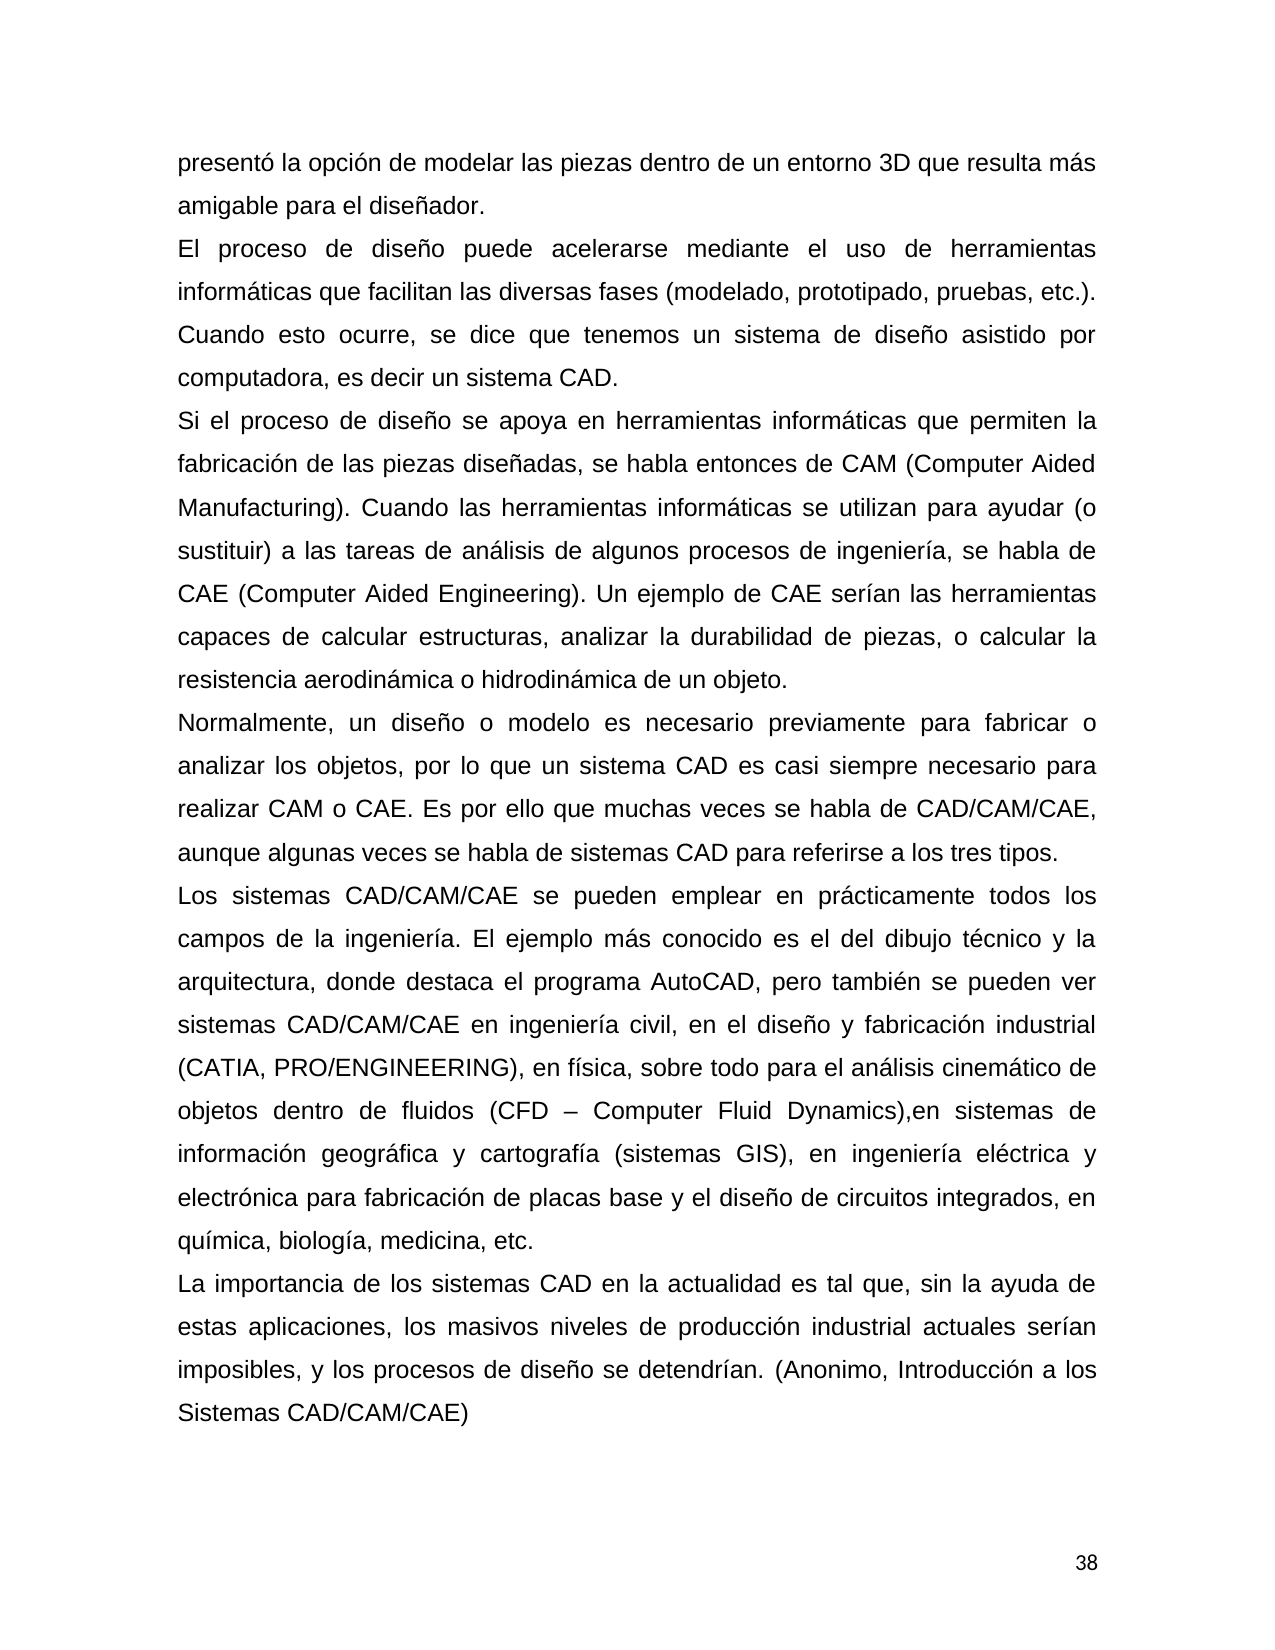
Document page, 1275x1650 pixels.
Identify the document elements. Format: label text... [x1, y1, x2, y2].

text El proceso de diseño puede acelerarse mediante el uso de herramientas informáticas que facilitan las diversas fases (modelado, prototipado, pruebas, etc.). Cuando esto ocurre, se dice que tenemos un sistema de diseño asistido por computadora, es decir un sistema CAD. [177, 234, 1098, 392]
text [177, 148, 1098, 219]
text La importancia de los sistemas CAD en la actualidad es tal que, sin la ayuda de estas aplicaciones, los masivos niveles de producción industrial actuales serían imposibles, y los procesos de diseño se detendrían. [177, 1269, 1098, 1427]
text Normalmente, un diseño o modelo es necesario previamente para fabricar o analizar los objetos, por lo que un sistema CAD es casi siempre necesario para realizar CAM o CAE. Es por ello que muchas veces se habla de CAD/CAM/CAE, aunque algunas veces se habla de sistemas CAD para referirse a los tres tipos. [177, 708, 1098, 866]
text Si el proceso de diseño se apoya en herramientas informáticas que permiten la fabricación de las piezas diseñadas, se habla entonces de CAM (Computer Aided Manufacturing). Cuando las herramientas informáticas se utilizan para ayudar (o sustituir) a las tareas de análisis de algunos procesos de ingeniería, se habla de CAE (Computer Aided Engineering). Un ejemplo de CAE serían las herramientas capaces de calcular estructuras, analizar la durabilidad de piezas, o calcular la resistencia aerodinámica o hidrodinámica de un objeto. [177, 406, 1098, 694]
text Los sistemas CAD/CAM/CAE se pueden emplear en prácticamente todos los campos de la ingeniería. El ejemplo más conocido es el del dibujo técnico y la arquitectura, donde destaca el programa AutoCAD, pero también se pueden ver sistemas CAD/CAM/CAE en ingeniería civil, en el diseño y fabricación industrial (CATIA, PRO/ENGINEERING), en física, sobre todo para el análisis cinemático de objetos dentro de fluidos (CFD – Computer Fluid Dynamics),en sistemas de información geográfica y cartografía (sistemas GIS), en ingeniería eléctrica y electrónica para fabricación de placas base y el diseño de circuitos integrados, en química, biología, medicina, etc. [177, 881, 1098, 1254]
